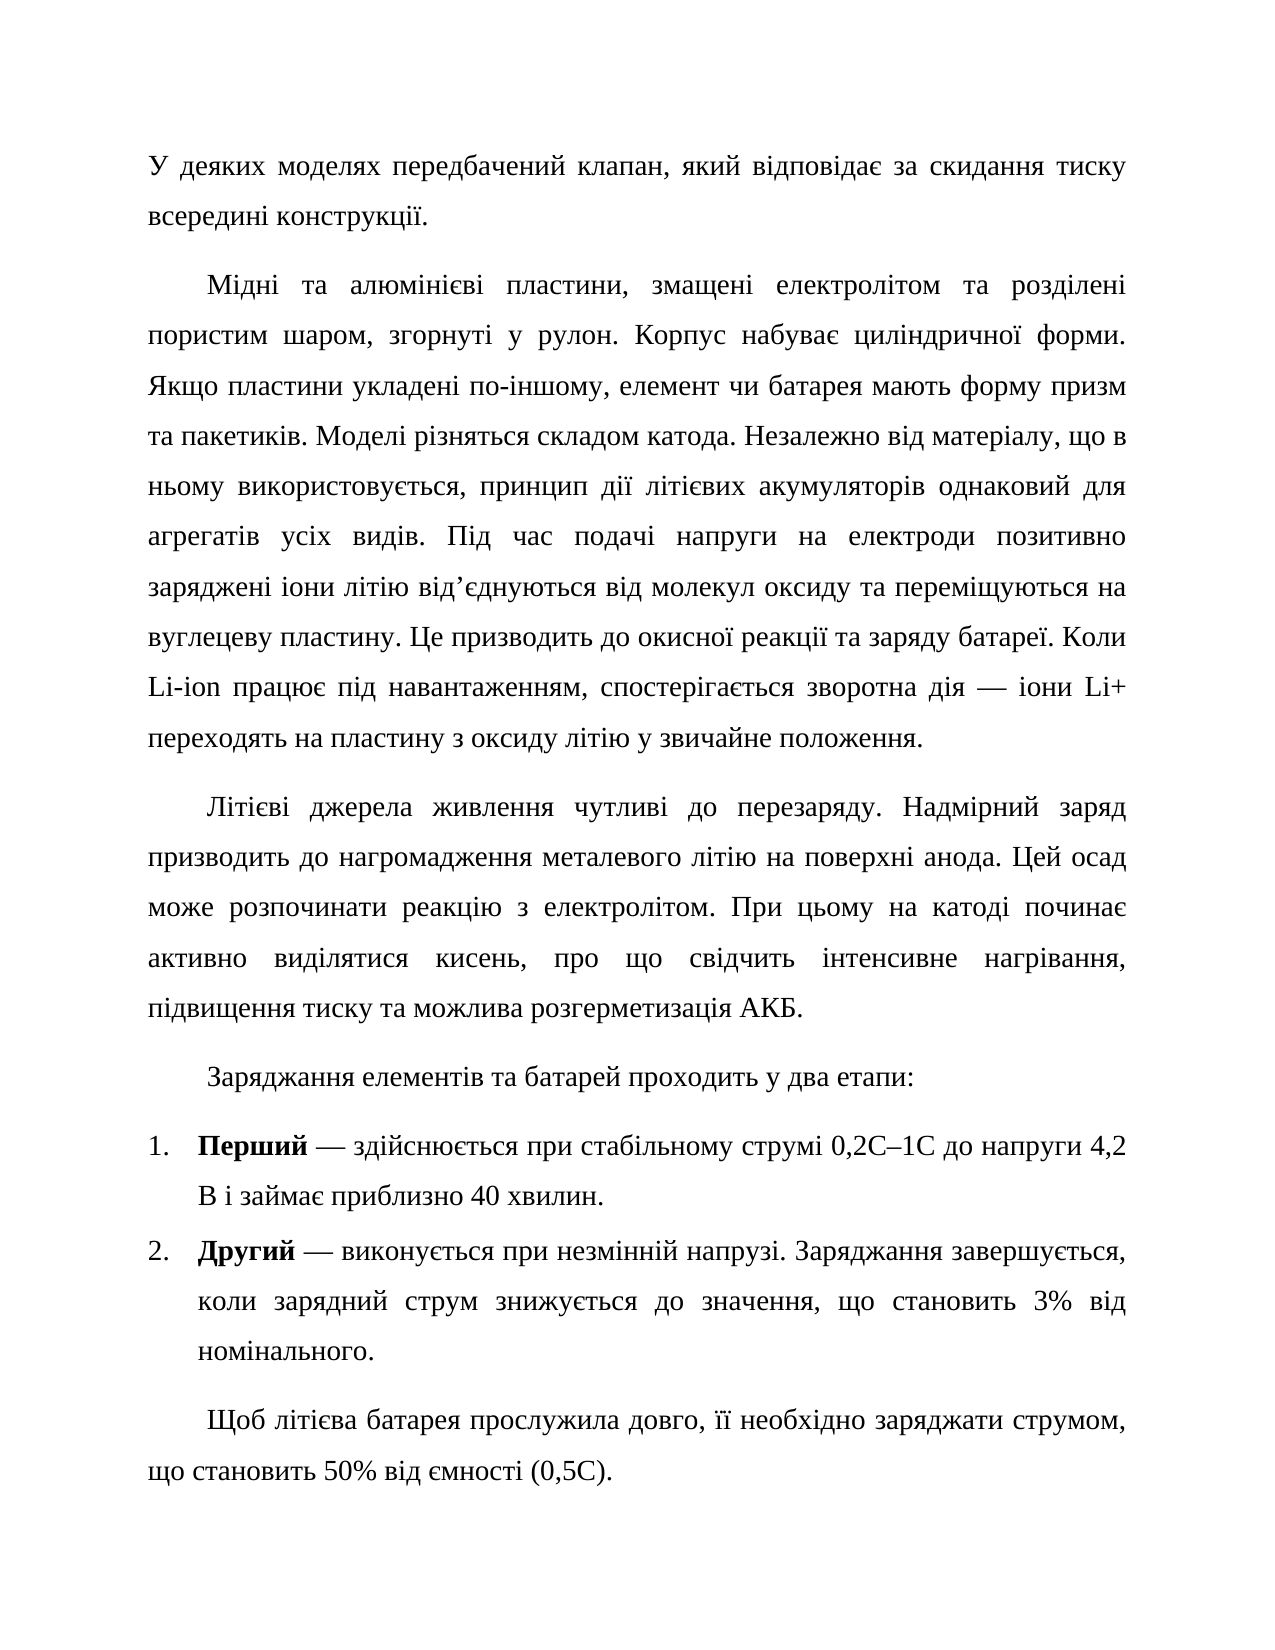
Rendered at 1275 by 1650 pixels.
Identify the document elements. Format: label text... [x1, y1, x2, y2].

text Заряджання елементів та батарей проходить у два етапи: [148, 1059, 1127, 1093]
text Щоб літієва батарея прослужила довго, її необхідно заряджати струмом, що становить 50% від ємності (0,5С). [148, 1402, 1127, 1486]
list Перший — здійснюється при стабільному струмі 0,2С–1С до напруги 4,2 В і займає приблизно 40 хвилин. [148, 1128, 1127, 1212]
list Другий — виконується при незмінній напрузі. Заряджання завершується, коли зарядний струм знижується до значення, що становить 3% від номінального. [148, 1233, 1127, 1367]
text Літієві джерела живлення чутливі до перезаряду. Надмірний заряд призводить до нагромадження металевого літію на поверхні анода. Цей осад може розпочинати реакцію з електролітом. При цьому на катоді починає активно виділятися кисень, про що свідчить інтенсивне нагрівання, підвищення тиску та можлива розгерметизація АКБ. [148, 789, 1127, 1024]
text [148, 148, 1127, 231]
text Мідні та алюмінієві пластини, змащені електролітом та розділені пористим шаром, згорнуті у рулон. Корпус набуває циліндричної форми. Якщо пластини укладені по-іншому, елемент чи батарея мають форму призм та пакетиків. Моделі різняться складом катода. Незалежно від матеріалу, що в ньому використовується, принцип дії літієвих акумуляторів однаковий для агрегатів усіх видів. Під час подачі напруги на електроди позитивно заряджені іони літію від’єднуються від молекул оксиду та переміщуються на вуглецеву пластину. Це призводить до окисної реакції та заряду батареї. Коли Li-ion працює під навантаженням, спостерігається зворотна дія — іони Li+ переходять на пластину з оксиду літію у звичайне положення. [148, 267, 1127, 753]
